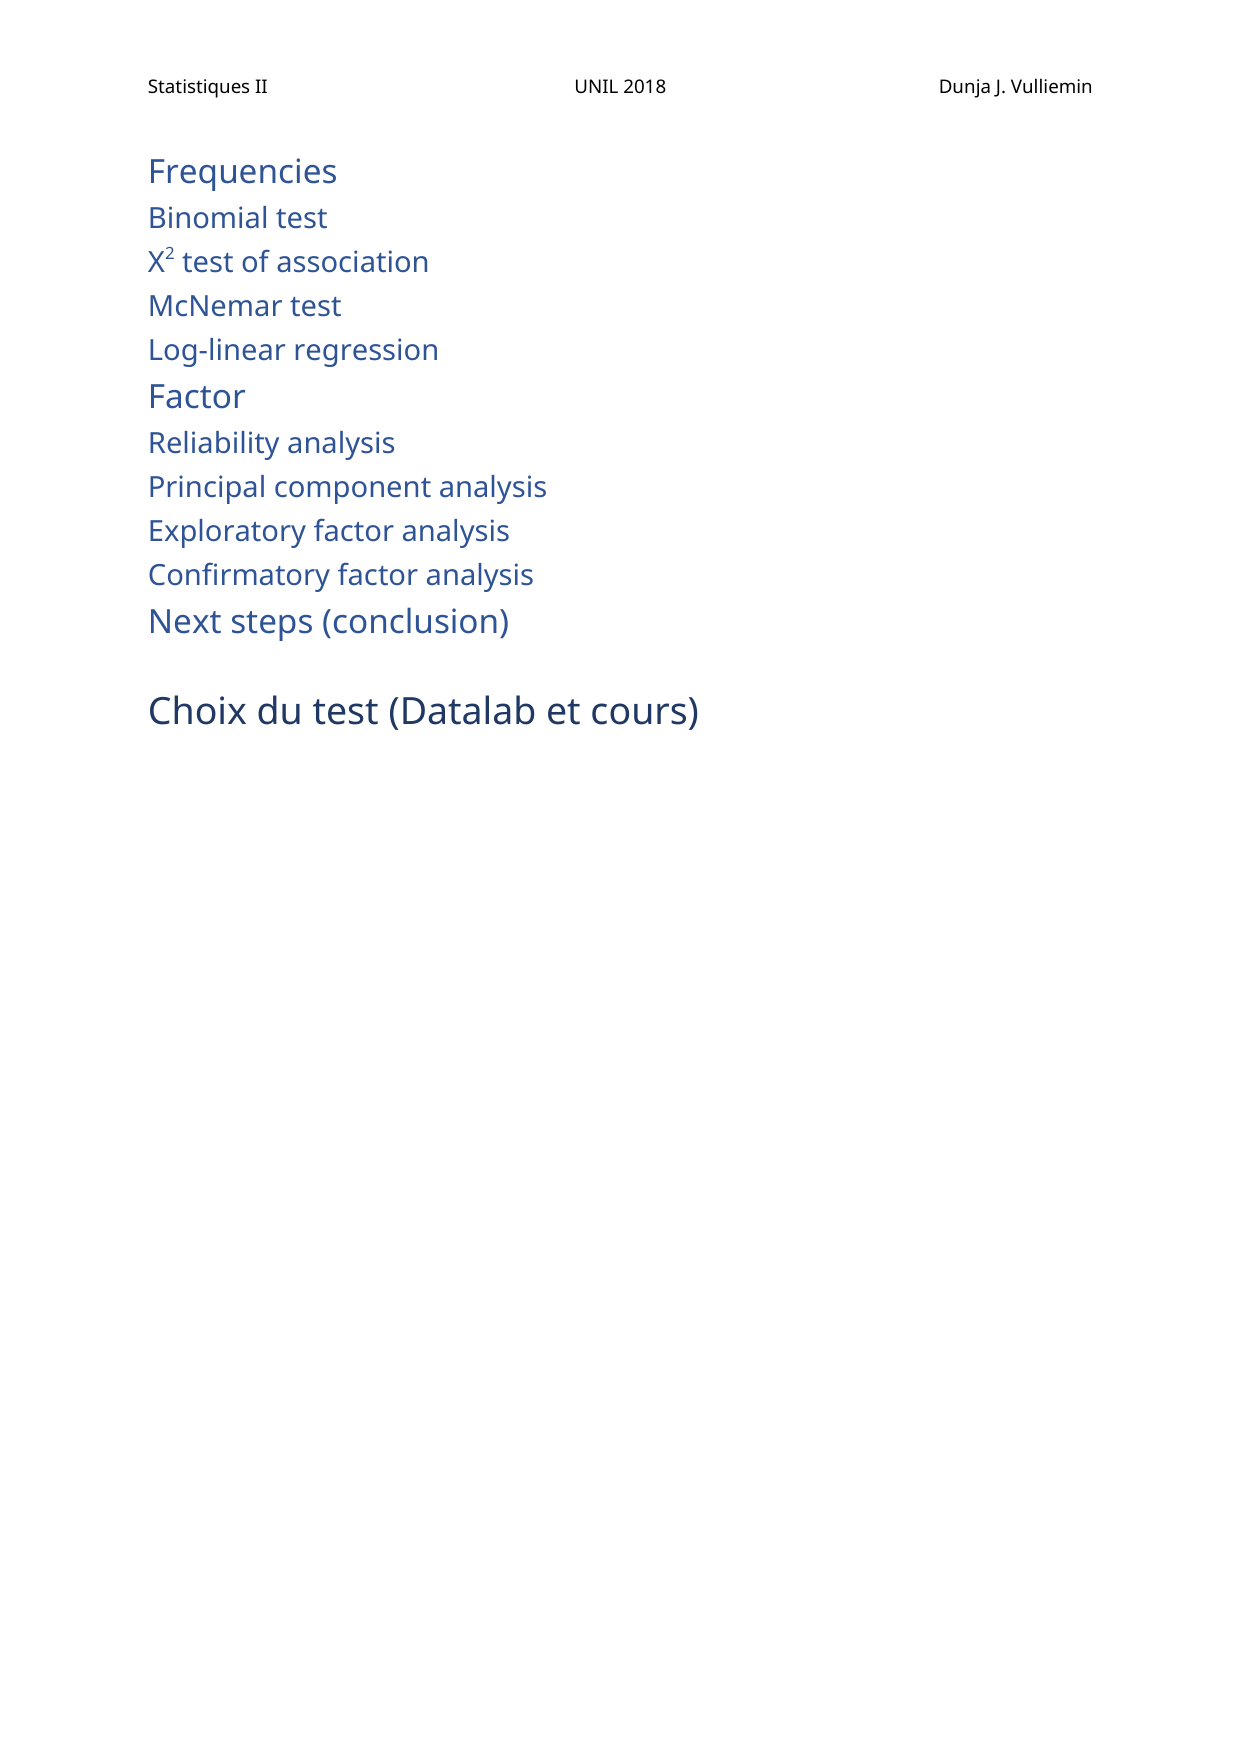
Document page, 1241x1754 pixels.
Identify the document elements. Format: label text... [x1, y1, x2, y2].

subtitle Frequencies [148, 148, 1093, 193]
subtitle Factor [148, 373, 1093, 418]
subtitle Next steps (conclusion) [148, 598, 1093, 643]
subtitle Reliability analysis [148, 422, 1093, 462]
subtitle Principal component analysis [148, 466, 1093, 506]
subtitle McNemar test [148, 285, 1093, 324]
subtitle Binomial test [148, 197, 1093, 237]
subtitle Log-linear regression [148, 329, 1093, 368]
subtitle Exploratory factor analysis [148, 510, 1093, 549]
subtitle Choix du test (Datalab et cours) [148, 685, 1093, 736]
subtitle Χ2 test of association [148, 241, 1093, 281]
subtitle Confirmatory factor analysis [148, 554, 1093, 593]
